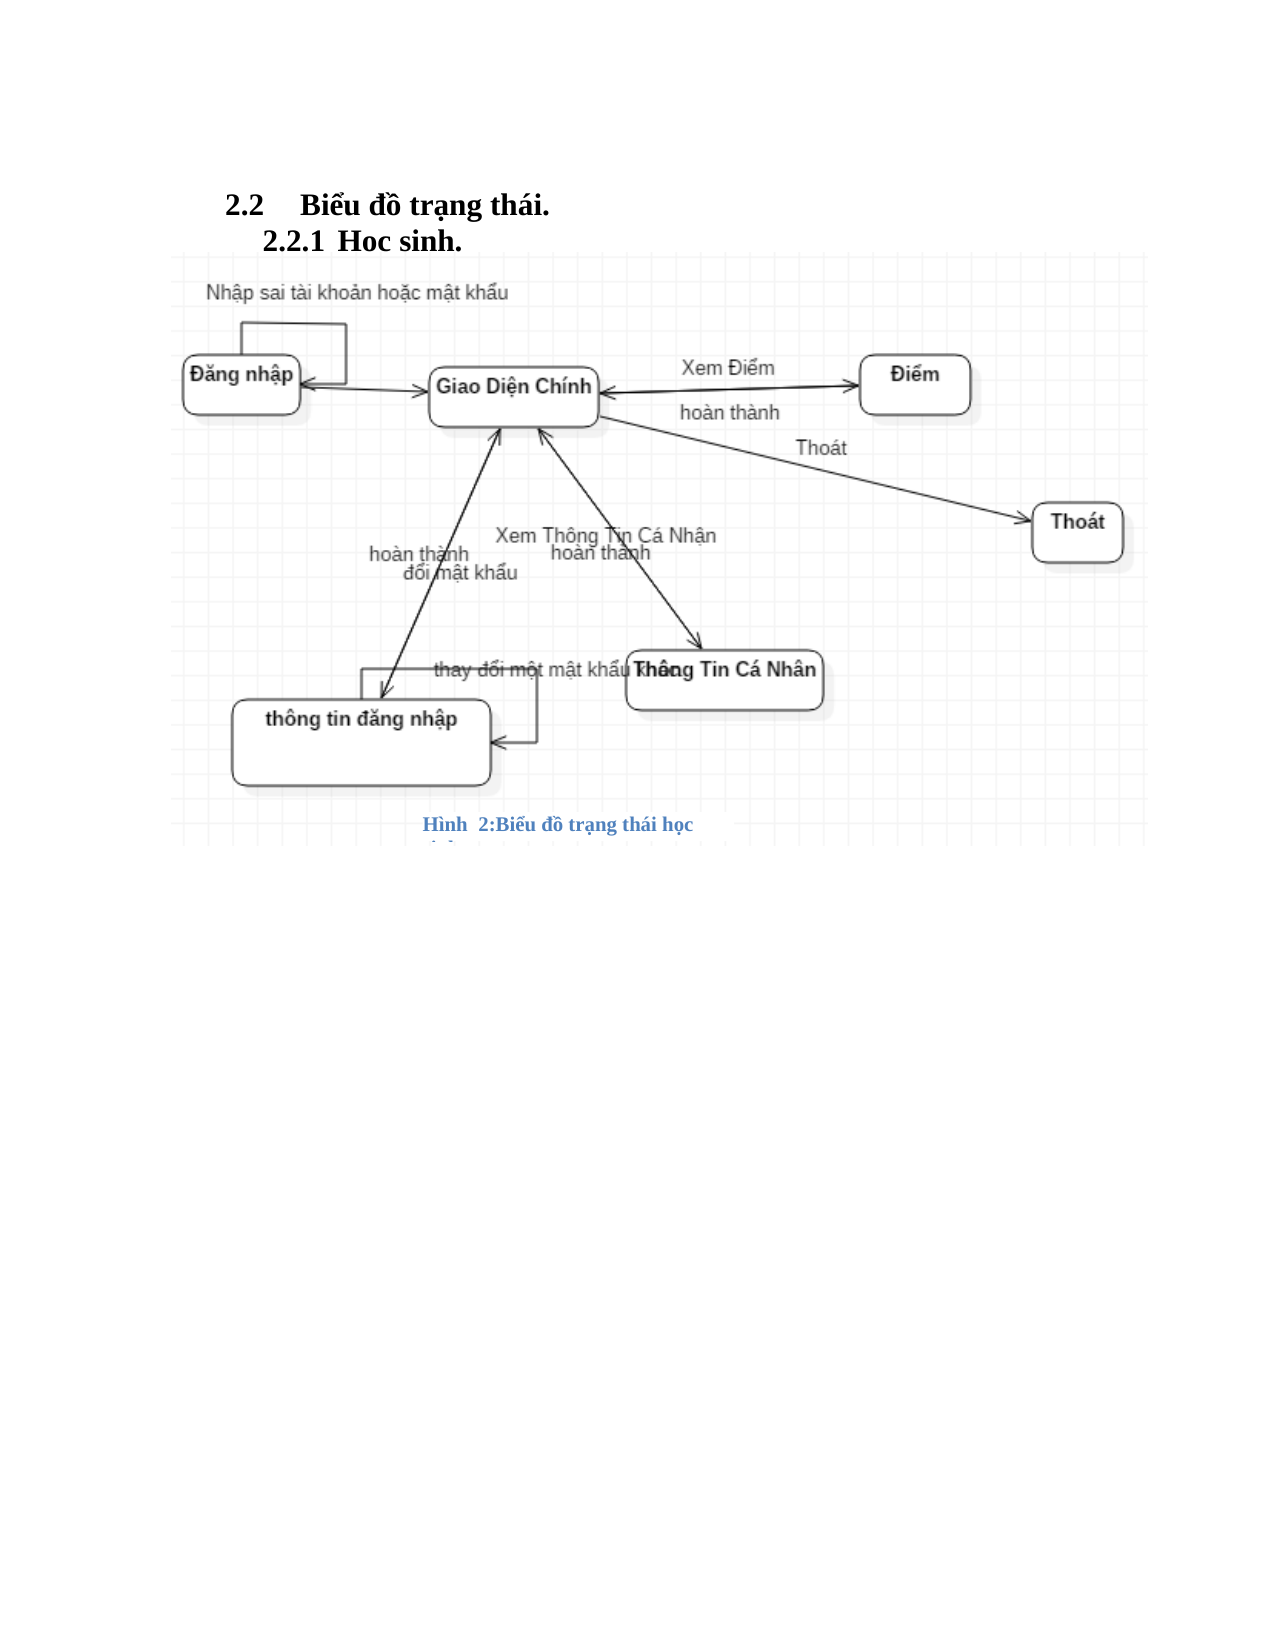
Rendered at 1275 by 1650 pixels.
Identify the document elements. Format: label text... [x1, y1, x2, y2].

picture [171, 252, 1148, 846]
list Học sinh. [262, 222, 1125, 252]
subtitle Biểu đồ trạng thái. [225, 186, 1125, 222]
